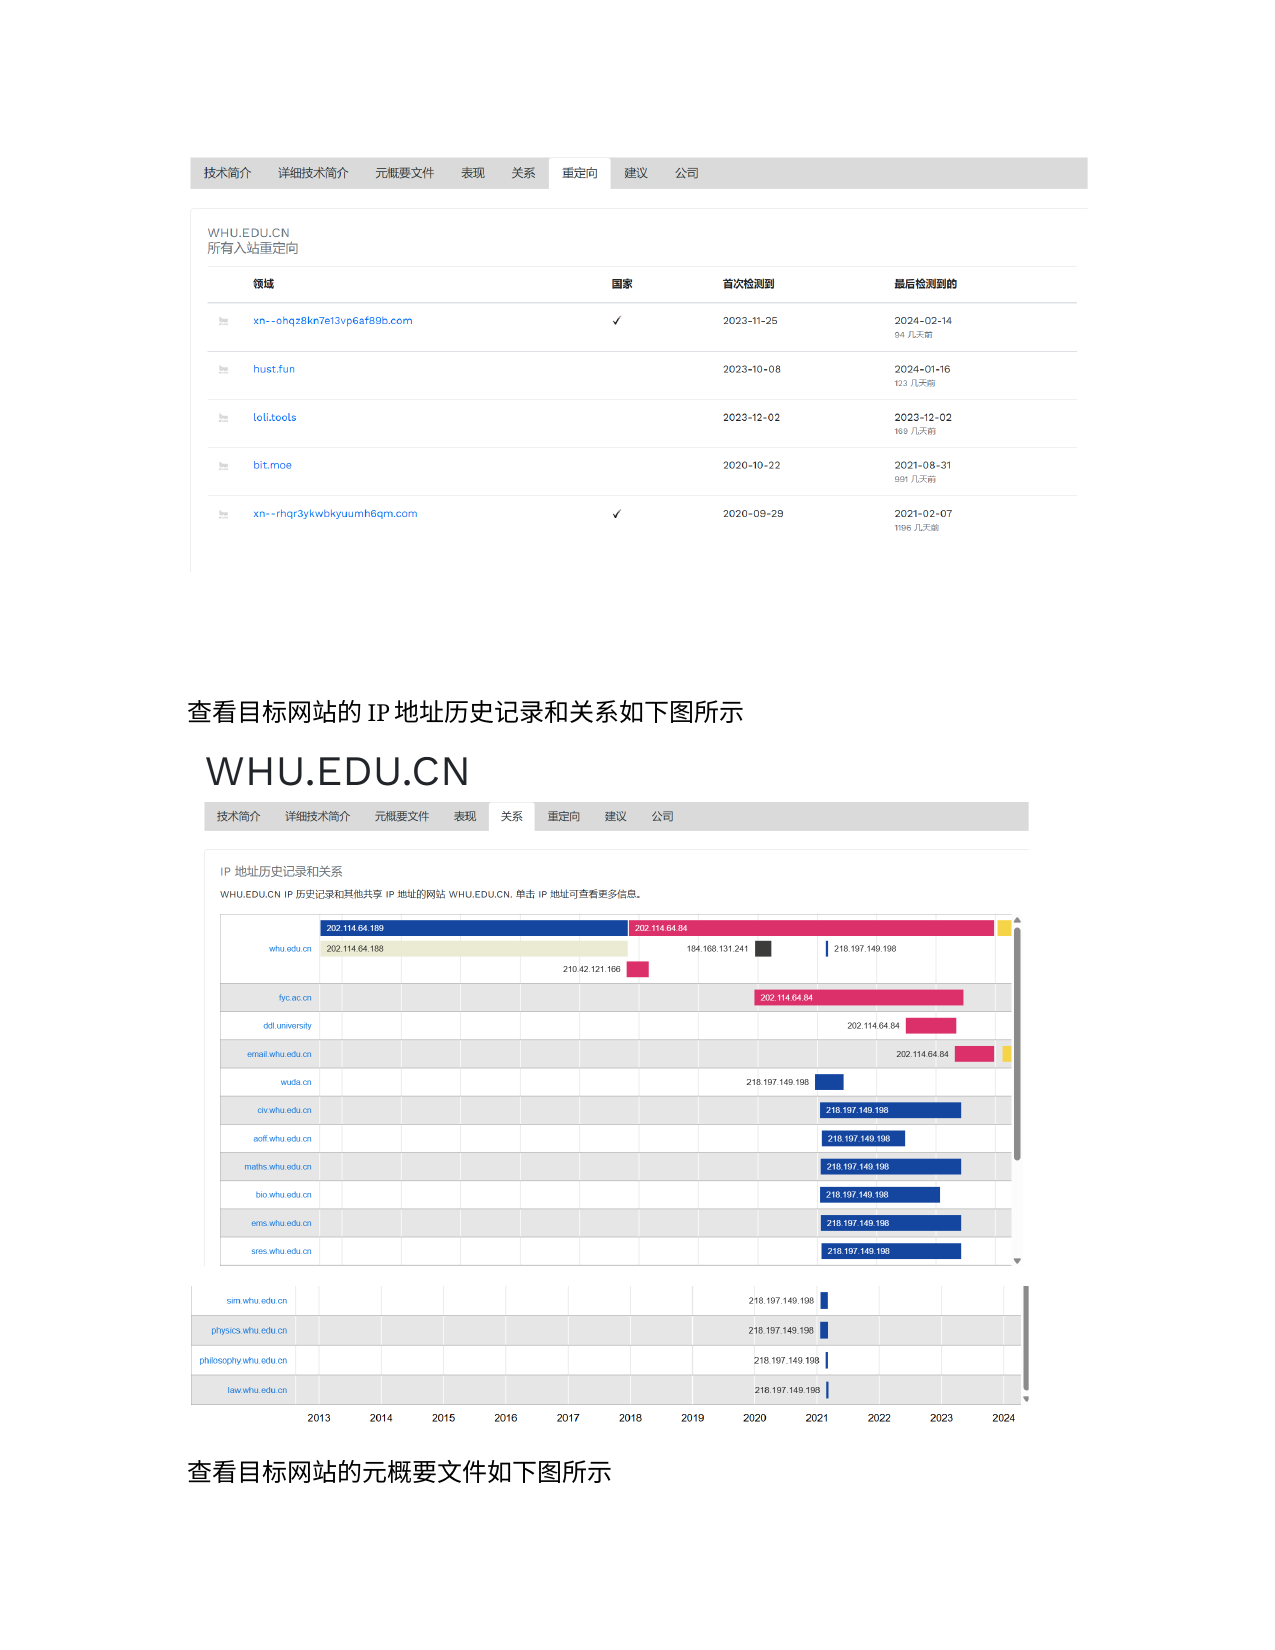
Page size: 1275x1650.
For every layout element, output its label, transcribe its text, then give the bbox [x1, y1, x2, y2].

picture [187, 150, 1088, 572]
text 查看目标网站的元概要文件如下图所示 [187, 1452, 1087, 1489]
picture [187, 1286, 1029, 1432]
text 查看目标网站的IP地址历史记录和关系如下图所示 [187, 692, 1087, 728]
picture [187, 749, 1029, 1266]
